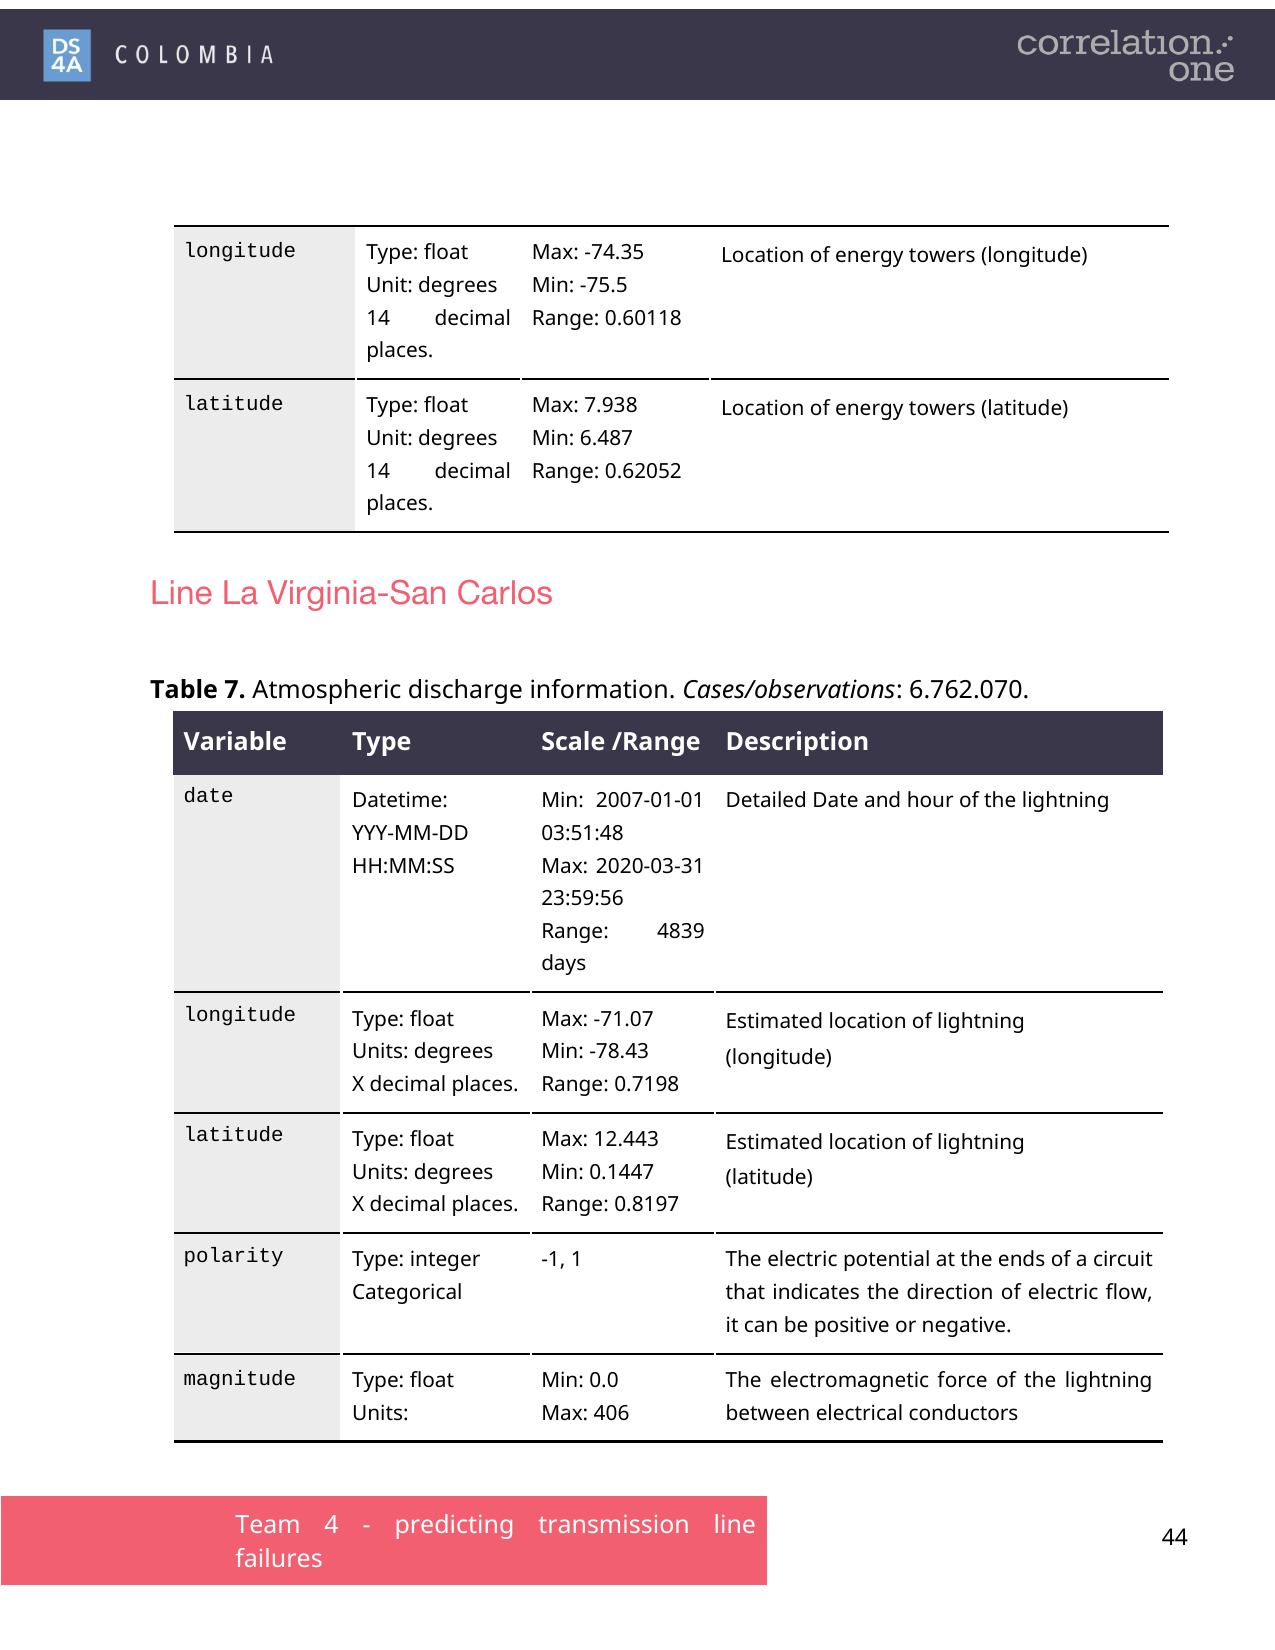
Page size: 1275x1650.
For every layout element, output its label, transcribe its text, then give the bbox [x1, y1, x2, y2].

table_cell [343, 1355, 530, 1440]
table_cell Estimated location of lightning (latitude) [716, 1114, 1163, 1232]
table_cell -1, 1 [532, 1234, 714, 1352]
table_cell magnitude [174, 1355, 340, 1440]
table_cell Max: -74.35 Min: -75.5 Range: 0.60118 [522, 227, 709, 378]
table_cell latitude [174, 380, 355, 531]
text Table 7. Atmospheric discharge information. Cases/observations: 6.762.070. [150, 671, 1177, 705]
table_header Scale /Range [531, 711, 715, 775]
table_cell longitude [174, 993, 340, 1112]
table_cell Type: integer Categorical [343, 1234, 530, 1352]
table_cell Type: float Units: degrees X decimal places. [343, 993, 530, 1112]
table_cell date [174, 775, 340, 991]
table_cell Type: float Unit: degrees 14 decimal places. [357, 227, 520, 378]
table_cell Type: float Unit: degrees 14 decimal places. [357, 380, 520, 531]
table_cell Type: float Units: degrees X decimal places. [343, 1114, 530, 1232]
table_header Type [341, 711, 531, 775]
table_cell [716, 1355, 1163, 1440]
table_cell Datetime: YYY-MM-DD HH:MM:SS [343, 775, 530, 991]
table_cell Min: 0.0 Max: 406 [532, 1355, 714, 1440]
table_cell Detailed Date and hour of the lightning [716, 775, 1163, 991]
table_cell Max: 12.443 Min: 0.1447 Range: 0.8197 [532, 1114, 714, 1232]
table_cell The electric potential at the ends of a circuit that indicates the direction of electric flow, it can be positive or negative. [716, 1234, 1163, 1352]
table_cell Min: 2007-01-01 03:51:48 Max: 2020-03-31 23:59:56 Range: 4839 days [532, 775, 714, 991]
table_cell longitude [174, 227, 355, 378]
table_cell Max: -71.07 Min: -78.43 Range: 0.7198 [532, 993, 714, 1112]
table_cell Estimated location of lightning (longitude) [716, 993, 1163, 1112]
picture [0, 9, 1275, 100]
table_cell Location of energy towers (latitude) [711, 380, 1169, 531]
table_cell latitude [174, 1114, 340, 1232]
table_cell Location of energy towers (longitude) [711, 227, 1169, 378]
table_cell polarity [174, 1234, 340, 1352]
table_cell Max: 7.938 Min: 6.487 Range: 0.62052 [522, 380, 709, 531]
table_header Description [715, 711, 1163, 775]
subtitle Line La Virginia-San Carlos [150, 572, 1177, 614]
table_header Variable [173, 711, 341, 775]
